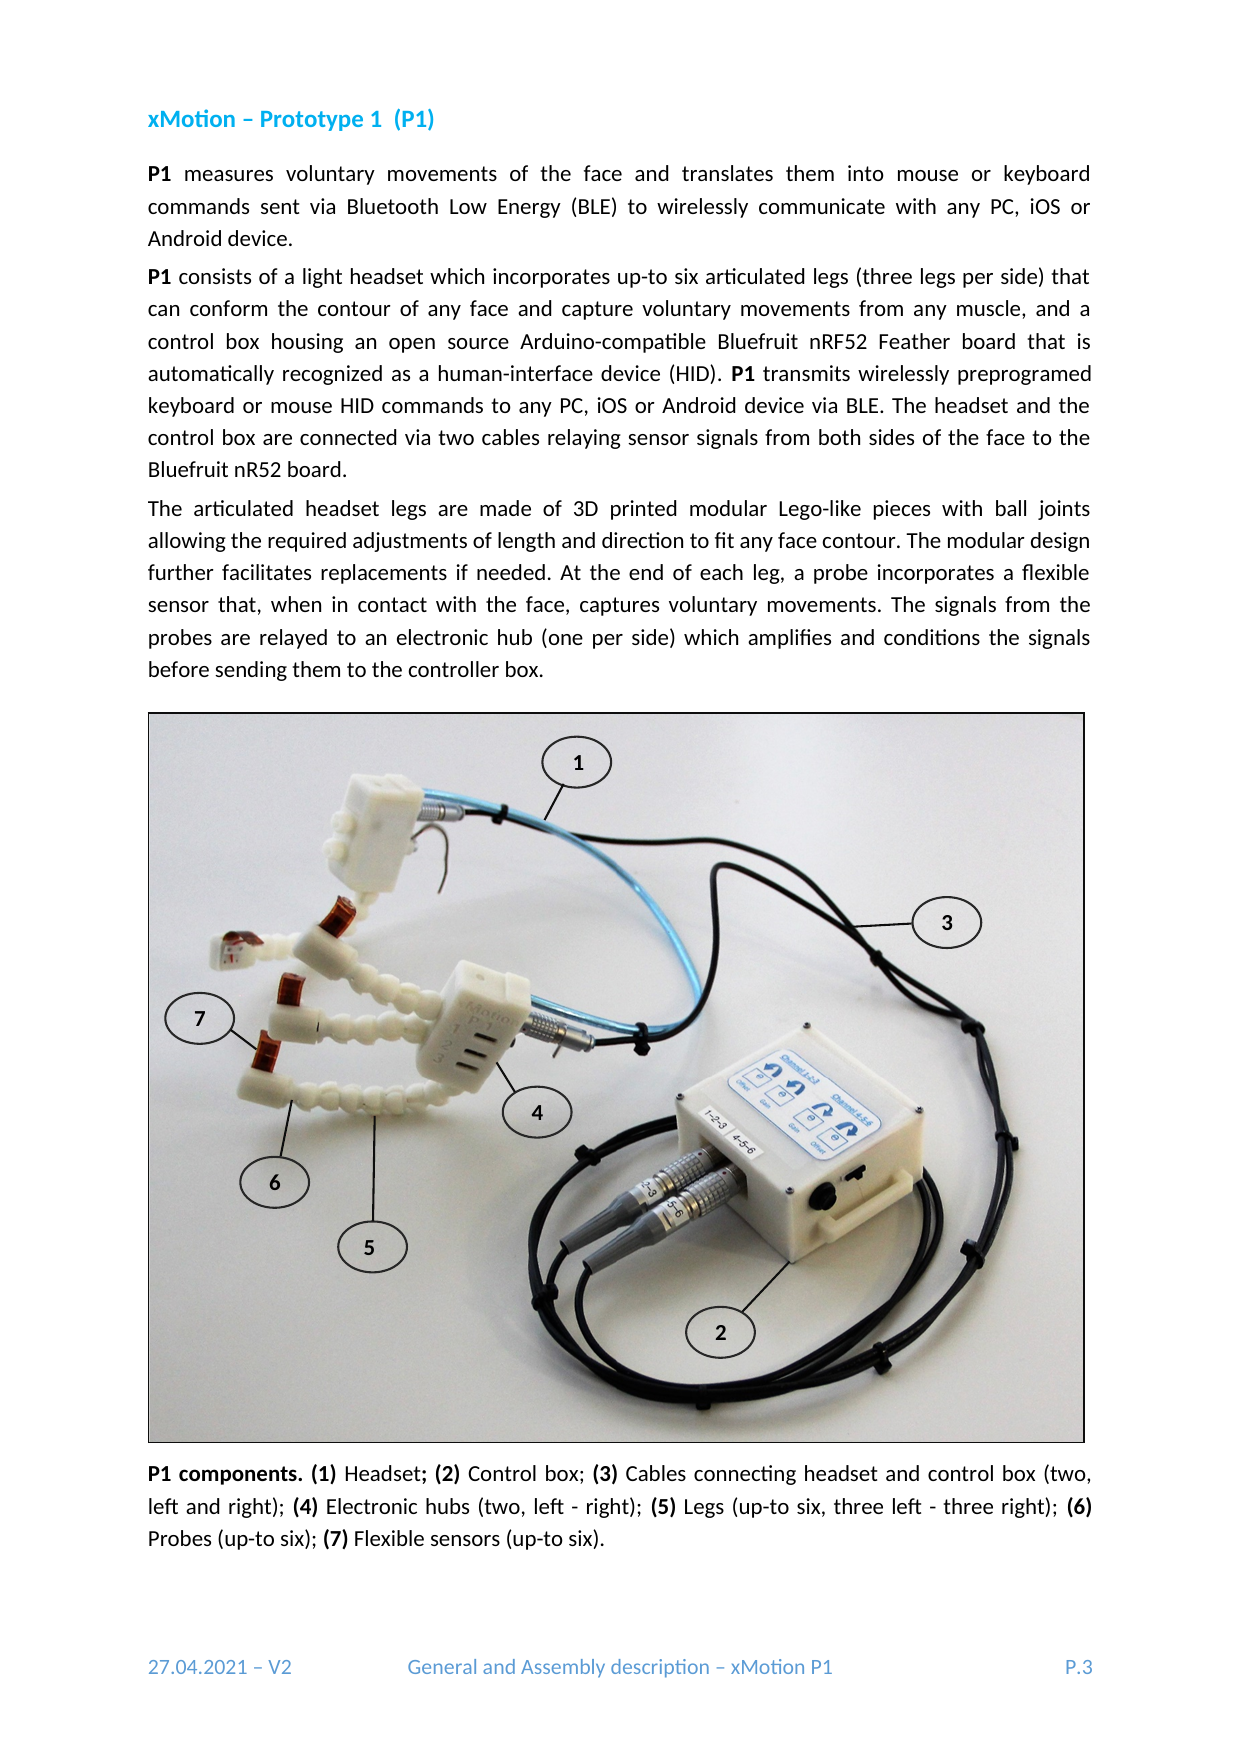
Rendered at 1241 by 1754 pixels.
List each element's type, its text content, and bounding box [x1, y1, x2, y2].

text P1 components. (1) Headset; (2) Control box; (3) Cables connecting headset and control box (two, left and right); (4) Electronic hubs (two, left - right); (5) Legs (up-to six, three left - three right); (6) Probes (up-to six); (7) Flexible sensors (up-to six). [148, 1459, 1092, 1552]
text The articulated headset legs are made of 3D printed modular Lego-like pieces with ball joints allowing the required adjustments of length and direction to fit any face contour. The modular design further facilitates replacements if needed. At the end of each leg, a probe incorporates a flexible sensor that, when in contact with the face, captures voluntary movements. The signals from the probes are relayed to an electronic hub (one per side) which amplifies and conditions the signals before sending them to the controller box. [148, 494, 1092, 683]
picture [149, 714, 1083, 1442]
text xMotion – Prototype 1 (P1) [148, 103, 1092, 134]
text P1 measures voluntary movements of the face and translates them into mouse or keyboard commands sent via Bluetooth Low Energy (BLE) to wirelessly communicate with any PC, iOS or Android device. [148, 159, 1092, 252]
text P1 consists of a light headset which incorporates up-to six articulated legs (three legs per side) that can conform the contour of any face and capture voluntary movements from any muscle, and a control box housing an open source Arduino-compatible Bluefruit nRF52 Feather board that is automatically recognized as a human-interface device (HID). P1 transmits wirelessly preprogramed keyboard or mouse HID commands to any PC, iOS or Android device via BLE. The headset and the control box are connected via two cables relaying sensor signals from both sides of the face to the Bluefruit nR52 board. [148, 262, 1092, 483]
